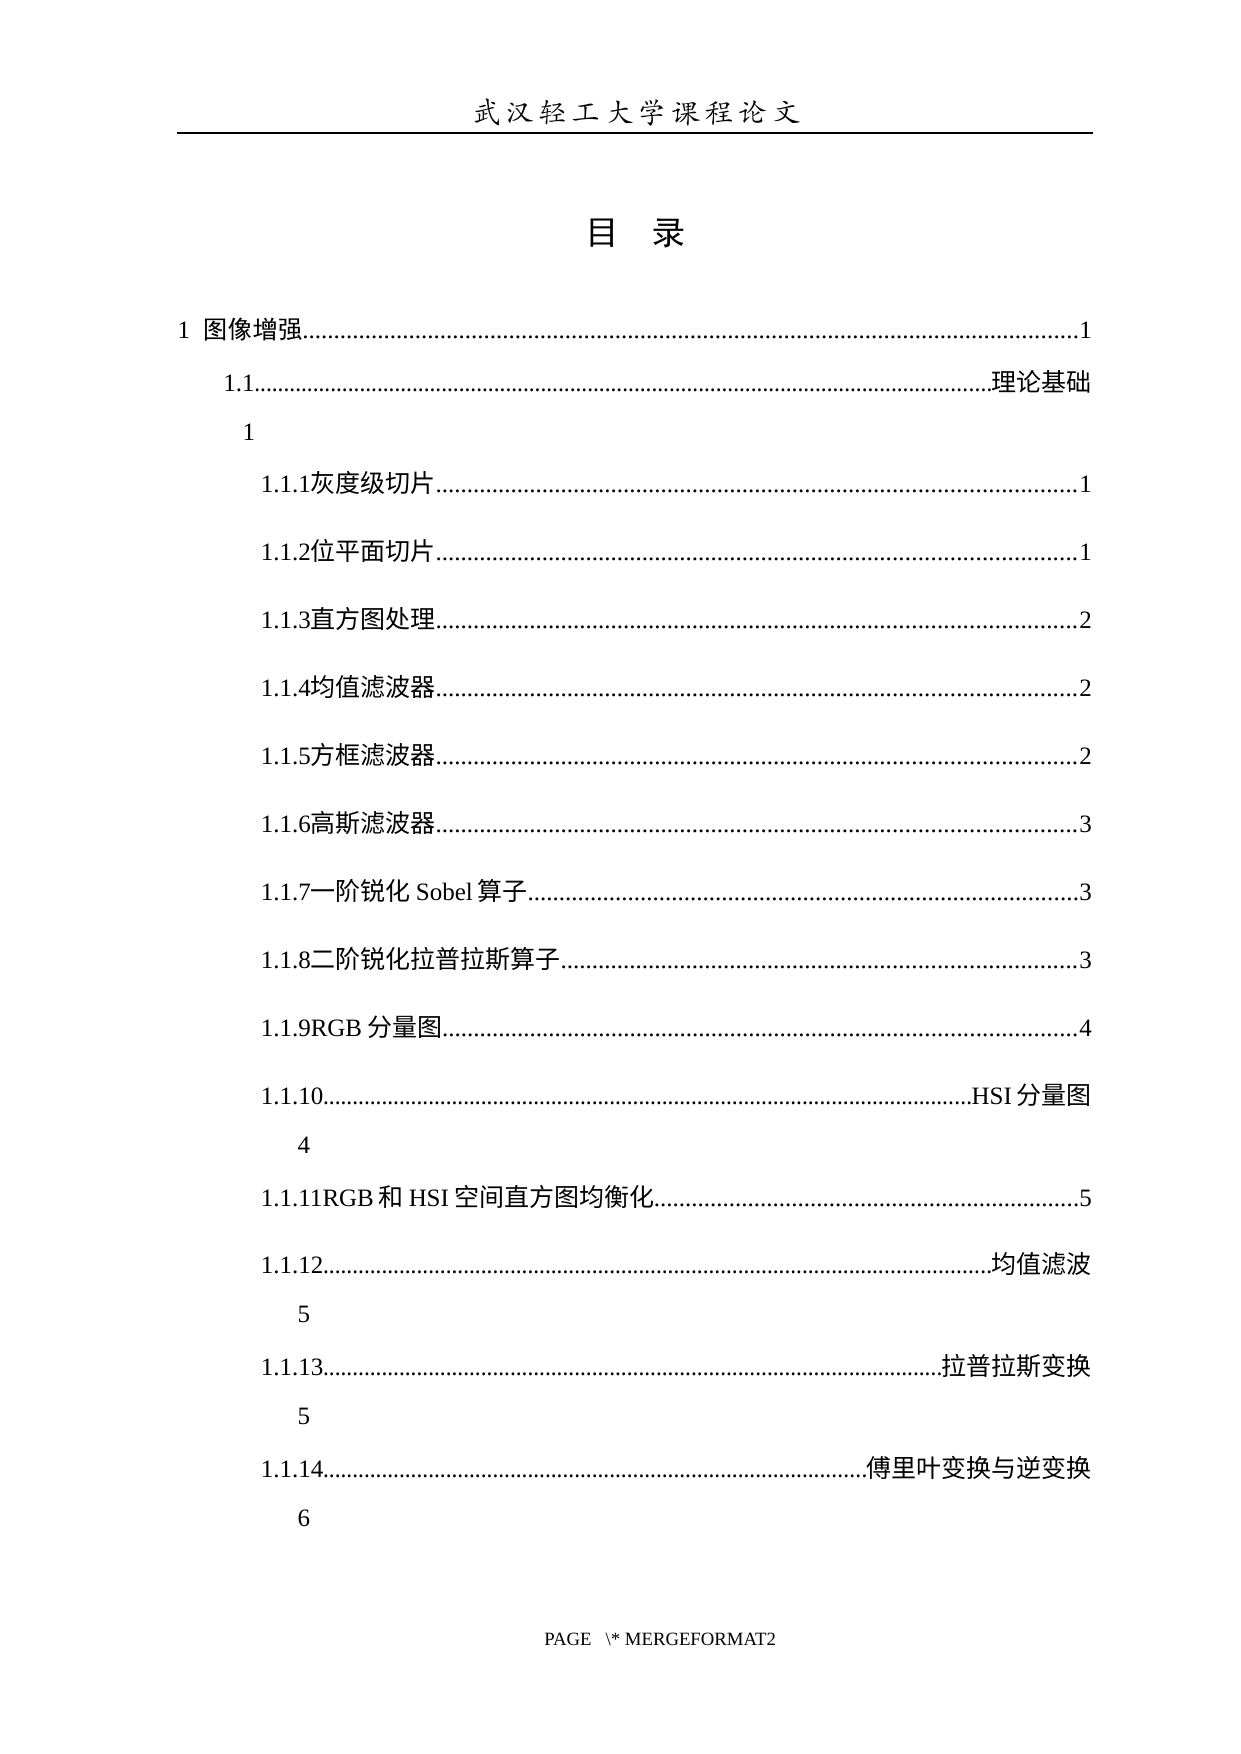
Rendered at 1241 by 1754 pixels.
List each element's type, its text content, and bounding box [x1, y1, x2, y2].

text 1.1.13 拉普拉斯变换 5 [240, 1331, 1093, 1433]
text 1.1.3 直方图处理 2 [240, 584, 1093, 652]
text 1.1.14 傅里叶变换与逆变换 6 [240, 1433, 1093, 1535]
text 1.1.6 高斯滤波器 3 [240, 788, 1093, 856]
text 1.1 理论基础 1 [202, 346, 1093, 448]
text 1.1.11 RGB和HSI空间直方图均衡化 5 [240, 1161, 1093, 1229]
text 1.1.8 二阶锐化拉普拉斯算子 3 [240, 923, 1093, 991]
text 1.1.9 RGB分量图 4 [240, 991, 1093, 1059]
text 1.1.7 一阶锐化Sobel算子 3 [240, 856, 1093, 923]
text 1.1.5 方框滤波器 2 [240, 720, 1093, 788]
text 1.1.10 HSI分量图 4 [240, 1059, 1093, 1161]
text 1.1.1 灰度级切片 1 [240, 448, 1093, 516]
text 1 图像增强 1 [177, 312, 1093, 346]
text 1.1.2 位平面切片 1 [240, 516, 1093, 584]
text 1.1.4 均值滤波器 2 [240, 652, 1093, 720]
text 1.1.12 均值滤波 5 [240, 1229, 1093, 1331]
text 目 录 [177, 196, 1093, 264]
